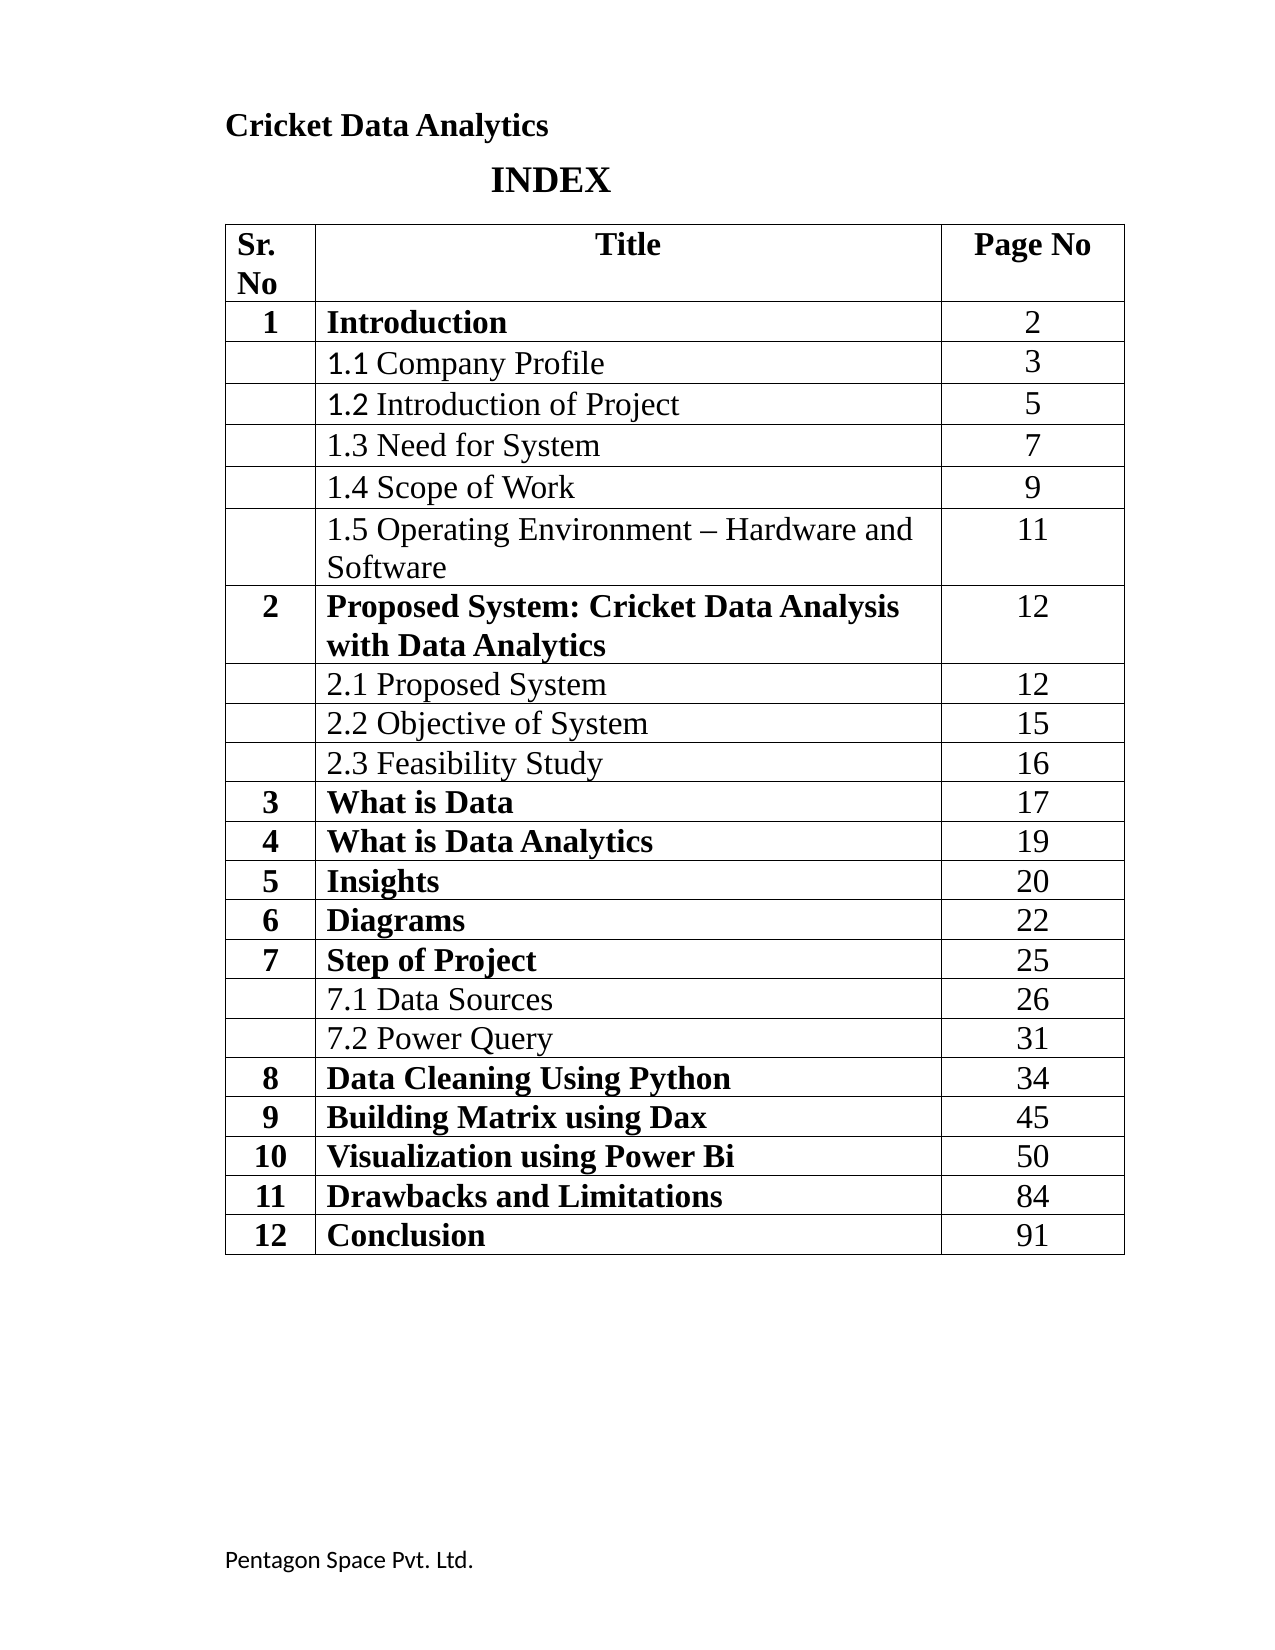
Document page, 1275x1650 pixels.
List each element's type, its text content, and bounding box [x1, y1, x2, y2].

table_cell [226, 342, 315, 382]
table_cell 2.1 Proposed System [316, 664, 941, 702]
table_cell 8 [226, 1058, 315, 1096]
table_cell 2 [226, 586, 315, 663]
table_cell 25 [942, 940, 1124, 978]
table_cell 9 [226, 1097, 315, 1136]
table_cell 20 [942, 861, 1124, 899]
table_cell 7.2 Power Query [316, 1019, 941, 1057]
table_cell 1.2 Introduction of Project [316, 384, 941, 424]
table_cell What is Data [316, 782, 941, 821]
table_cell [226, 384, 315, 424]
table_cell [226, 509, 315, 585]
table_header Title [316, 225, 941, 301]
table_cell 22 [942, 900, 1124, 939]
table_cell 2.3 Feasibility Study [316, 743, 941, 781]
table_cell 34 [942, 1058, 1124, 1096]
table_cell 2.2 Objective of System [316, 704, 941, 742]
table_cell 5 [226, 861, 315, 899]
table_cell 7.1 Data Sources [316, 979, 941, 1017]
table_cell 1.3 Need for System [316, 425, 941, 466]
table_cell 19 [942, 822, 1124, 860]
table_cell Drawbacks and Limitations [316, 1176, 941, 1214]
table_cell 12 [942, 664, 1124, 702]
table_cell 1.5 Operating Environment – Hardware and Software [316, 509, 941, 585]
table_cell 11 [942, 509, 1124, 585]
table_cell [226, 704, 315, 742]
table_cell 3 [226, 782, 315, 821]
table_cell 91 [942, 1215, 1124, 1254]
table_cell Insights [316, 861, 941, 899]
table_cell 45 [942, 1097, 1124, 1136]
table_cell Proposed System: Cricket Data Analysis with Data Analytics [316, 586, 941, 663]
table_cell Introduction [316, 302, 941, 341]
table_cell 10 [226, 1137, 315, 1175]
table_cell 1 [226, 302, 315, 341]
table_cell 11 [226, 1176, 315, 1214]
table_cell 31 [942, 1019, 1124, 1057]
table_cell What is Data Analytics [316, 822, 941, 860]
table_cell Step of Project [316, 940, 941, 978]
table_cell 4 [226, 822, 315, 860]
table_cell 1.4 Scope of Work [316, 467, 941, 508]
table_cell 2 [942, 302, 1124, 341]
table_cell Visualization using Power Bi [316, 1137, 941, 1175]
table_cell 6 [226, 900, 315, 939]
table_cell 5 [942, 384, 1124, 424]
table_cell 9 [942, 467, 1124, 508]
table_cell 7 [942, 425, 1124, 466]
table_cell 12 [226, 1215, 315, 1254]
table_header Page No [942, 225, 1124, 301]
text INDEX [225, 157, 876, 200]
table_header Sr. No [226, 225, 315, 301]
table_cell [226, 743, 315, 781]
table_cell Data Cleaning Using Python [316, 1058, 941, 1096]
table_cell 17 [942, 782, 1124, 821]
table_cell [226, 664, 315, 702]
table_cell 50 [942, 1137, 1124, 1175]
table_cell 1.1 Company Profile [316, 342, 941, 382]
table_cell 16 [942, 743, 1124, 781]
table_cell 12 [942, 586, 1124, 663]
table_cell 7 [226, 940, 315, 978]
table_cell [226, 467, 315, 508]
table_cell 3 [942, 342, 1124, 382]
table_cell 15 [942, 704, 1124, 742]
table_cell 84 [942, 1176, 1124, 1214]
table_cell Diagrams [316, 900, 941, 939]
table_cell [226, 425, 315, 466]
table_cell Building Matrix using Dax [316, 1097, 941, 1136]
table_cell [226, 1019, 315, 1057]
table_cell 26 [942, 979, 1124, 1017]
table_cell [226, 979, 315, 1017]
table_cell Conclusion [316, 1215, 941, 1254]
